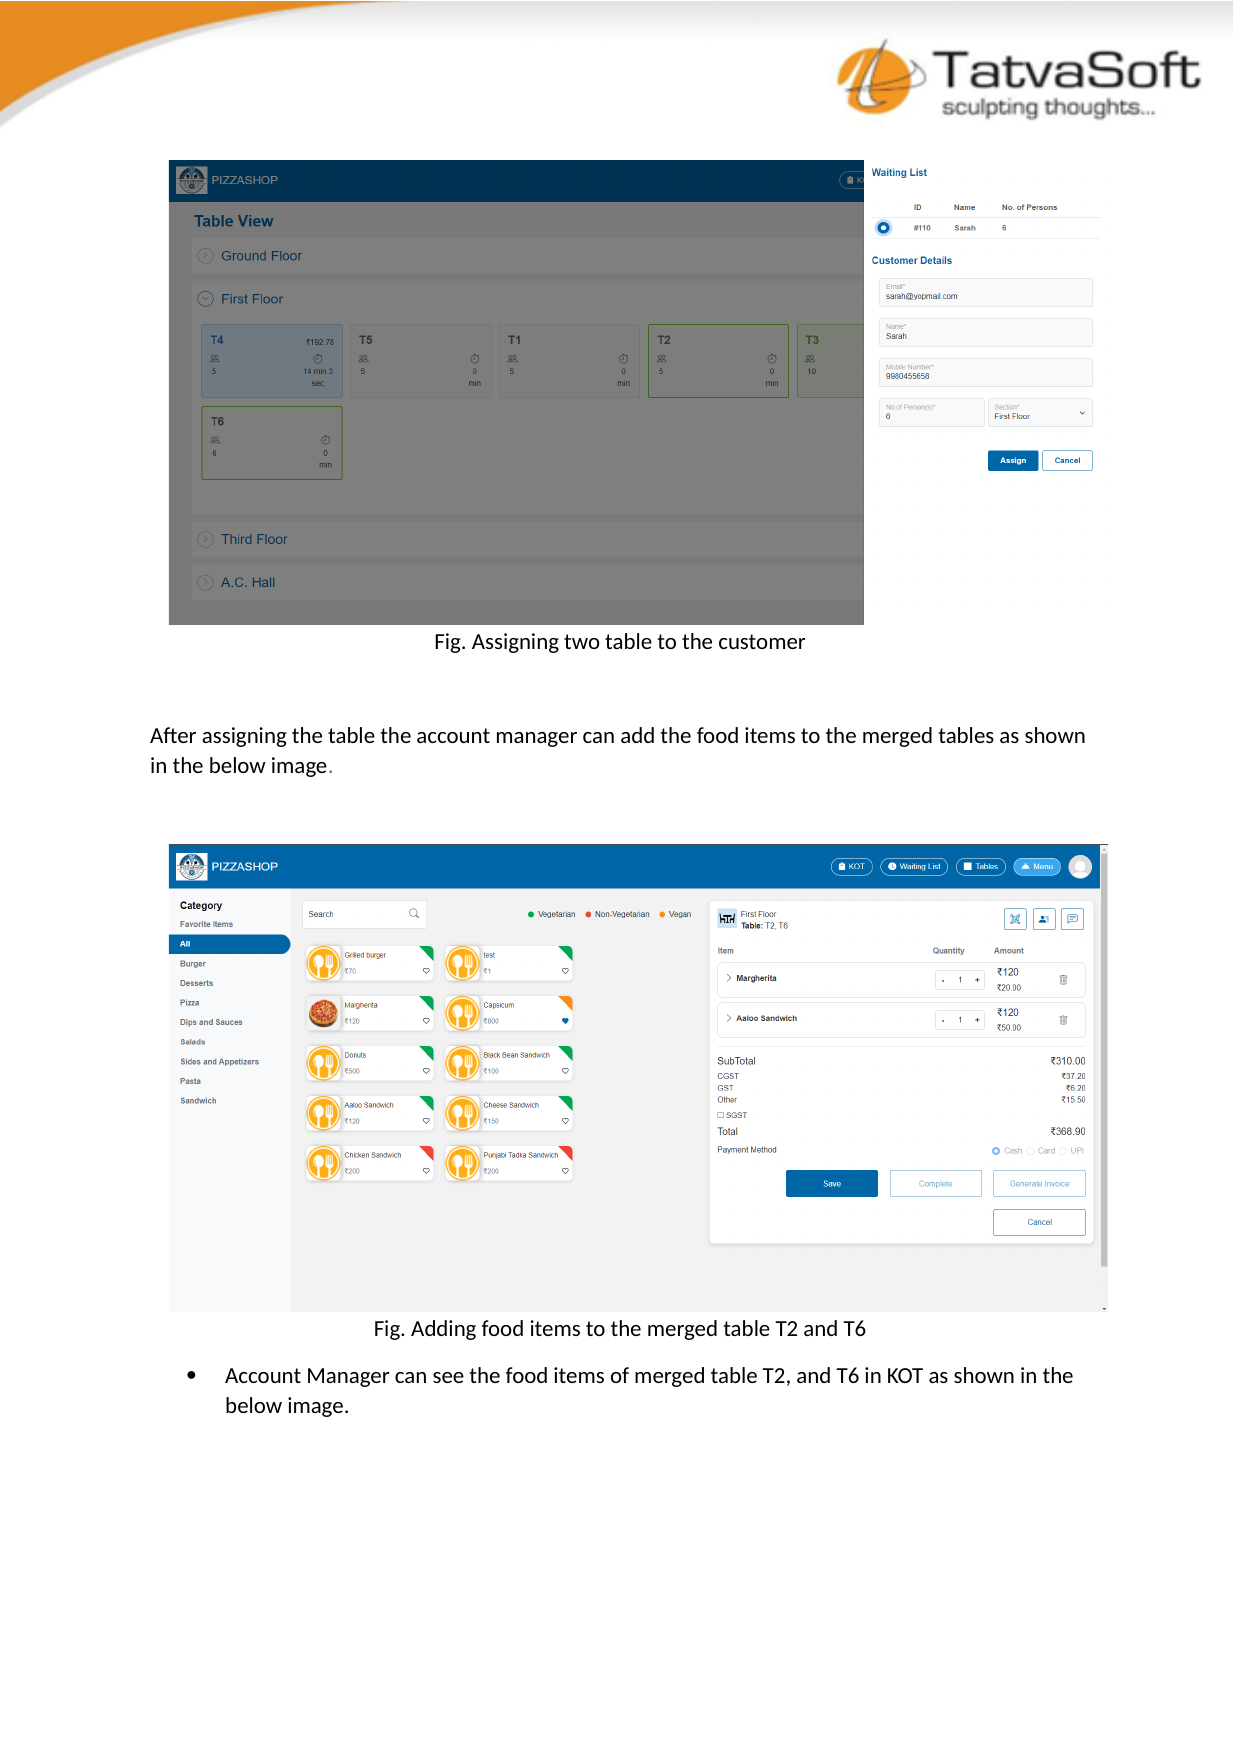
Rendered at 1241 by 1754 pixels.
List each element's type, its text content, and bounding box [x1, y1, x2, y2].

text After assigning the table the account manager can add the food items to the merged tables as shown in the below image. [150, 721, 1090, 779]
list Account Manager can see the food items of merged table T2, and T6 in KOT as shown in the below image. [187, 1361, 1090, 1419]
picture [0, 1, 1234, 159]
text Fig. Assigning two table to the customer [150, 106, 1090, 655]
text Fig. Adding food items to the merged table T2 and T6 [150, 845, 1090, 1342]
